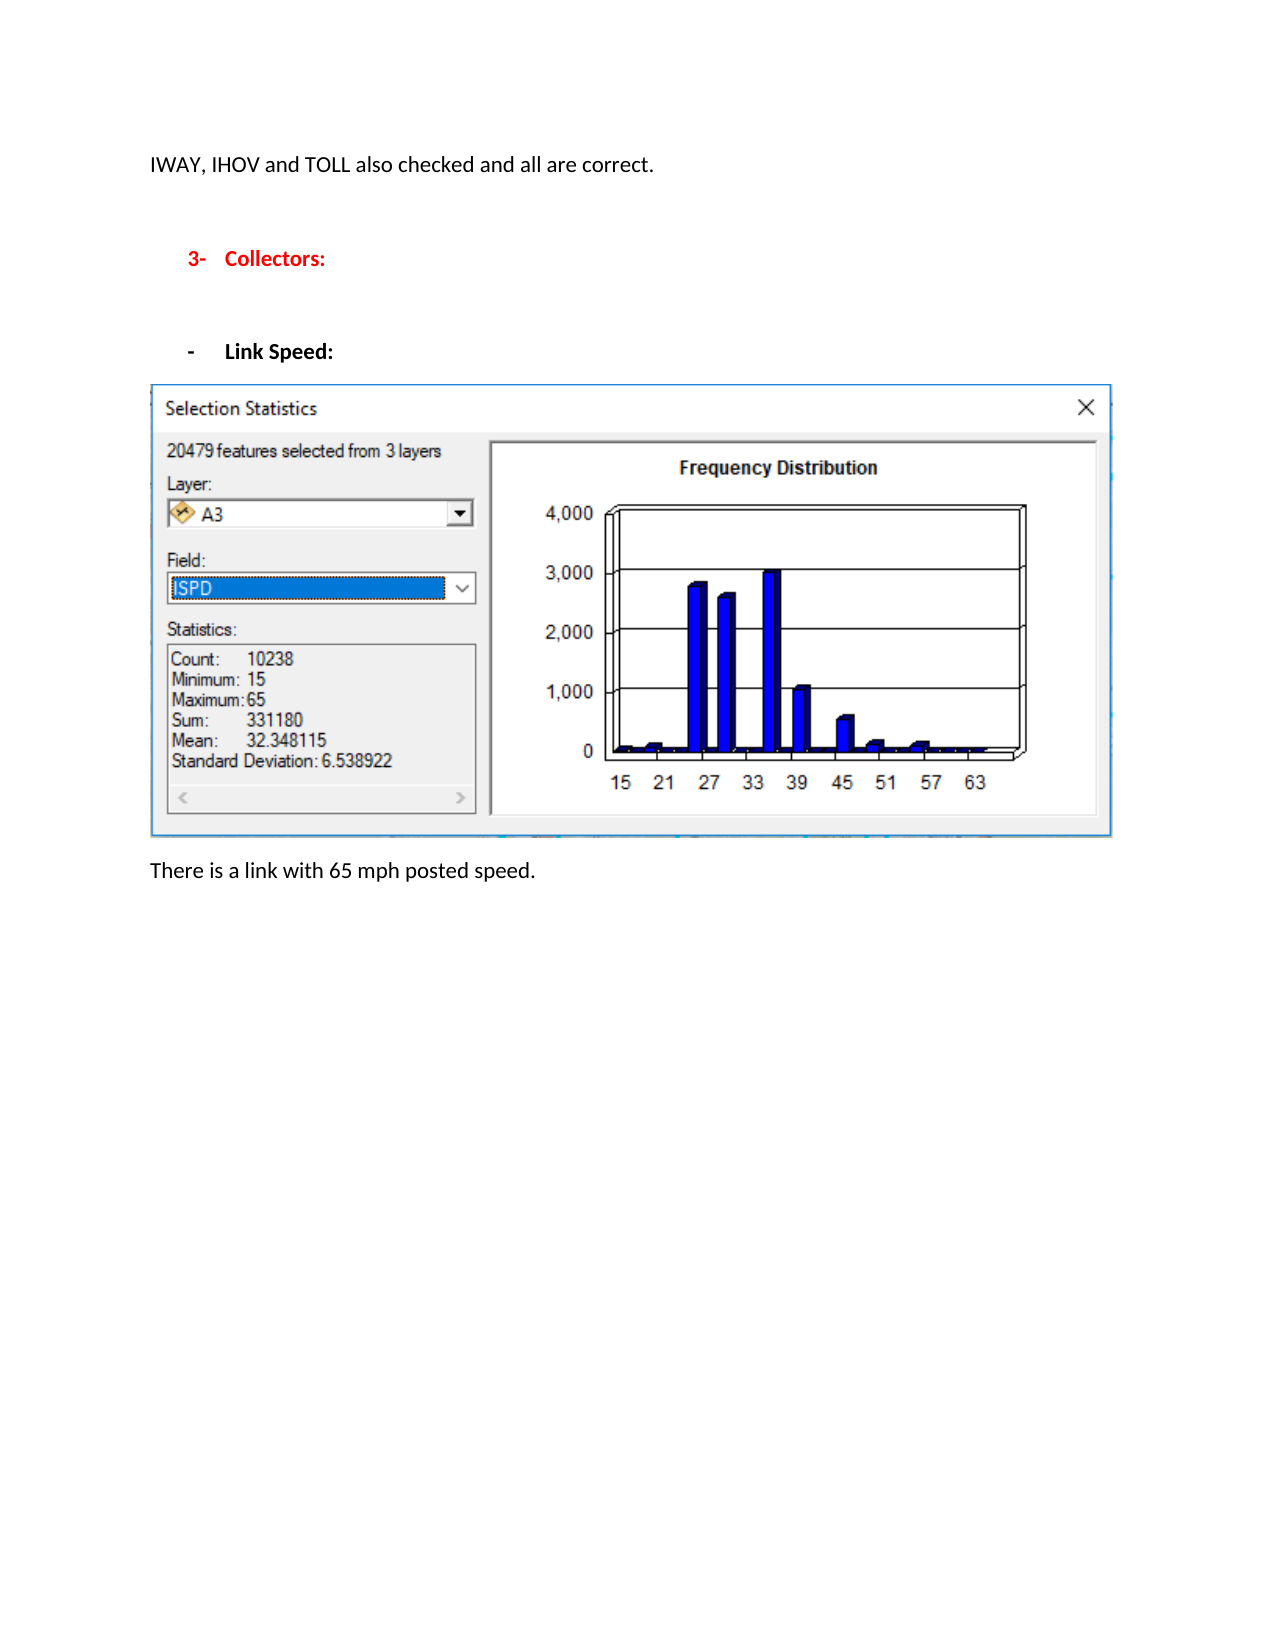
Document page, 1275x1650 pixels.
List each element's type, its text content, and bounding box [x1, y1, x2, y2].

list Collectors: [187, 244, 1125, 272]
text There is a link with 65 mph posted speed. [150, 856, 1125, 884]
list Link Speed: [187, 337, 1125, 366]
text IWAY, IHOV and TOLL also checked and all are correct. [150, 150, 1125, 178]
picture [150, 384, 1113, 838]
